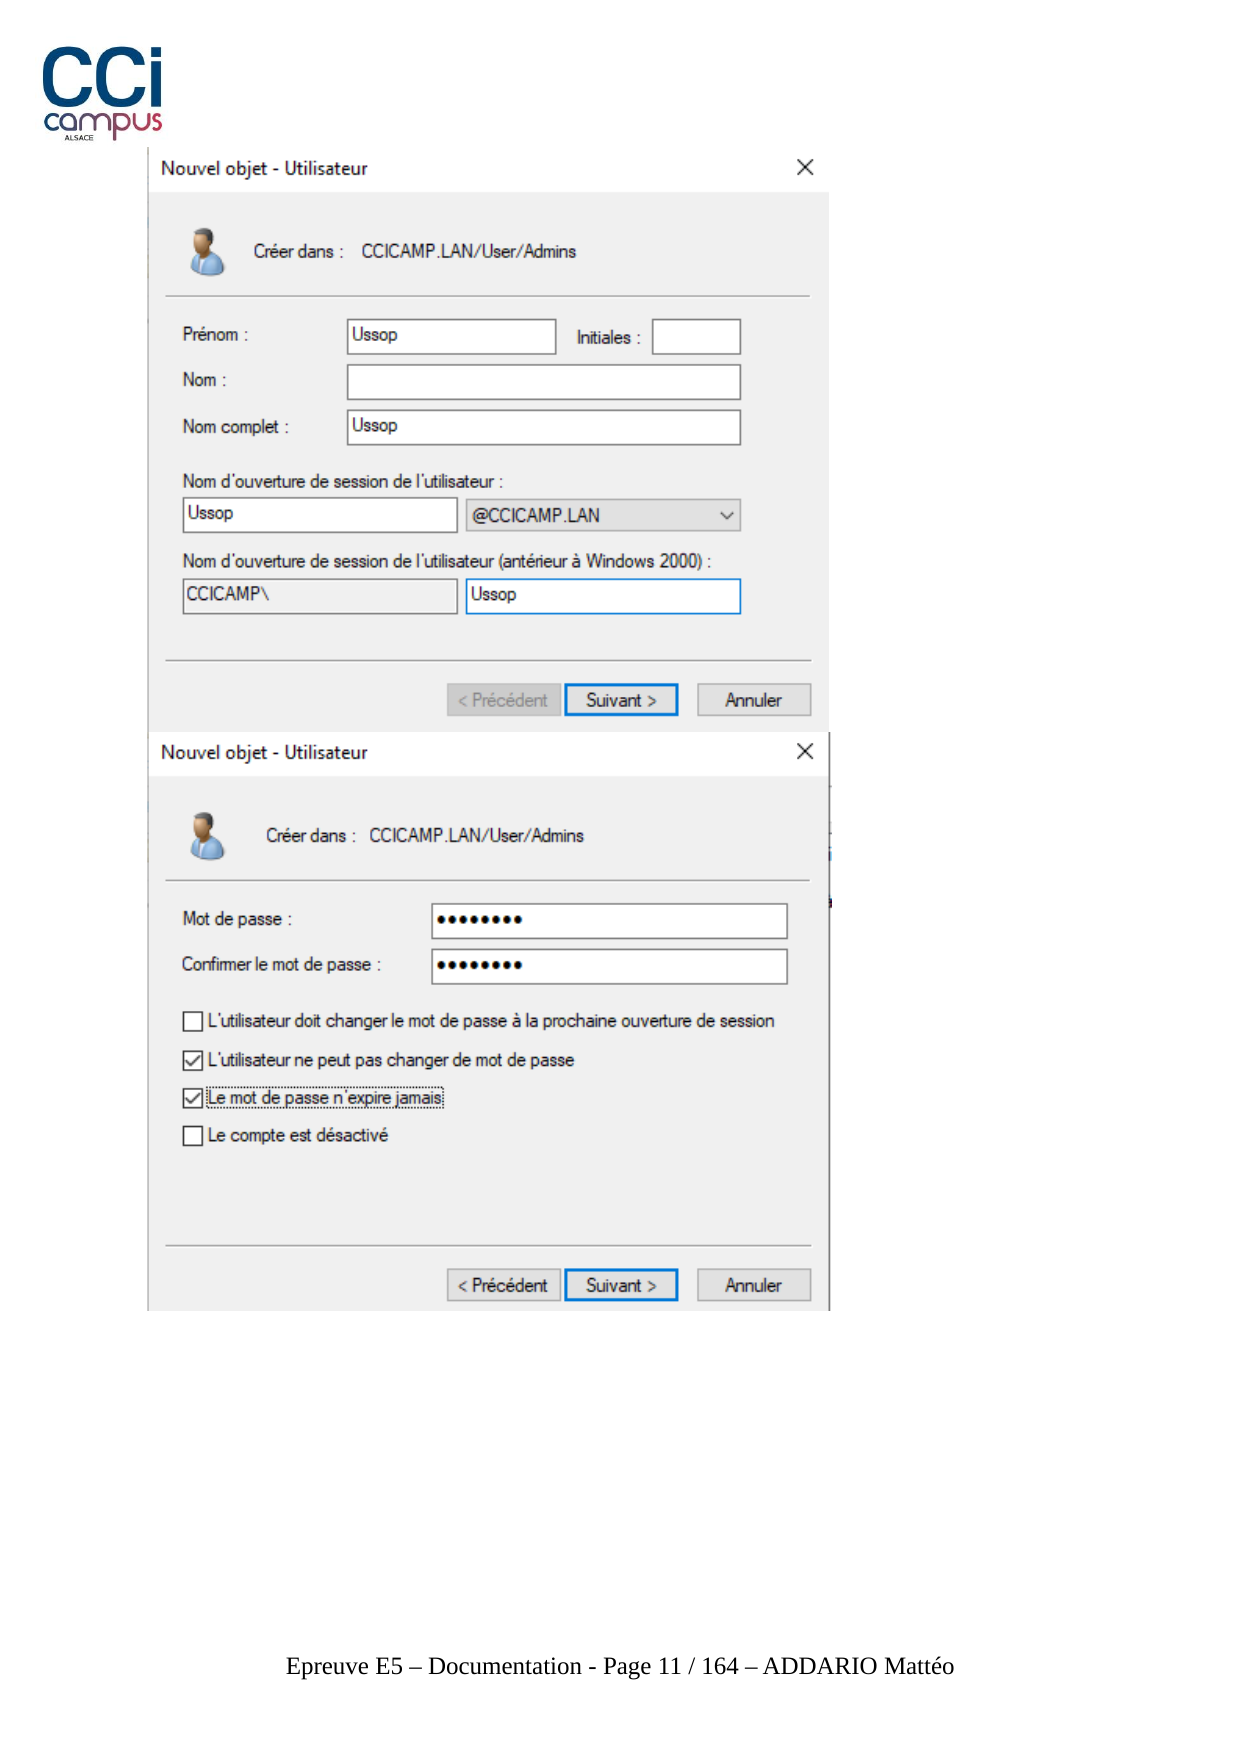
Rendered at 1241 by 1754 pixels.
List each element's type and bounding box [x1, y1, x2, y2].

picture [35, 26, 832, 1311]
